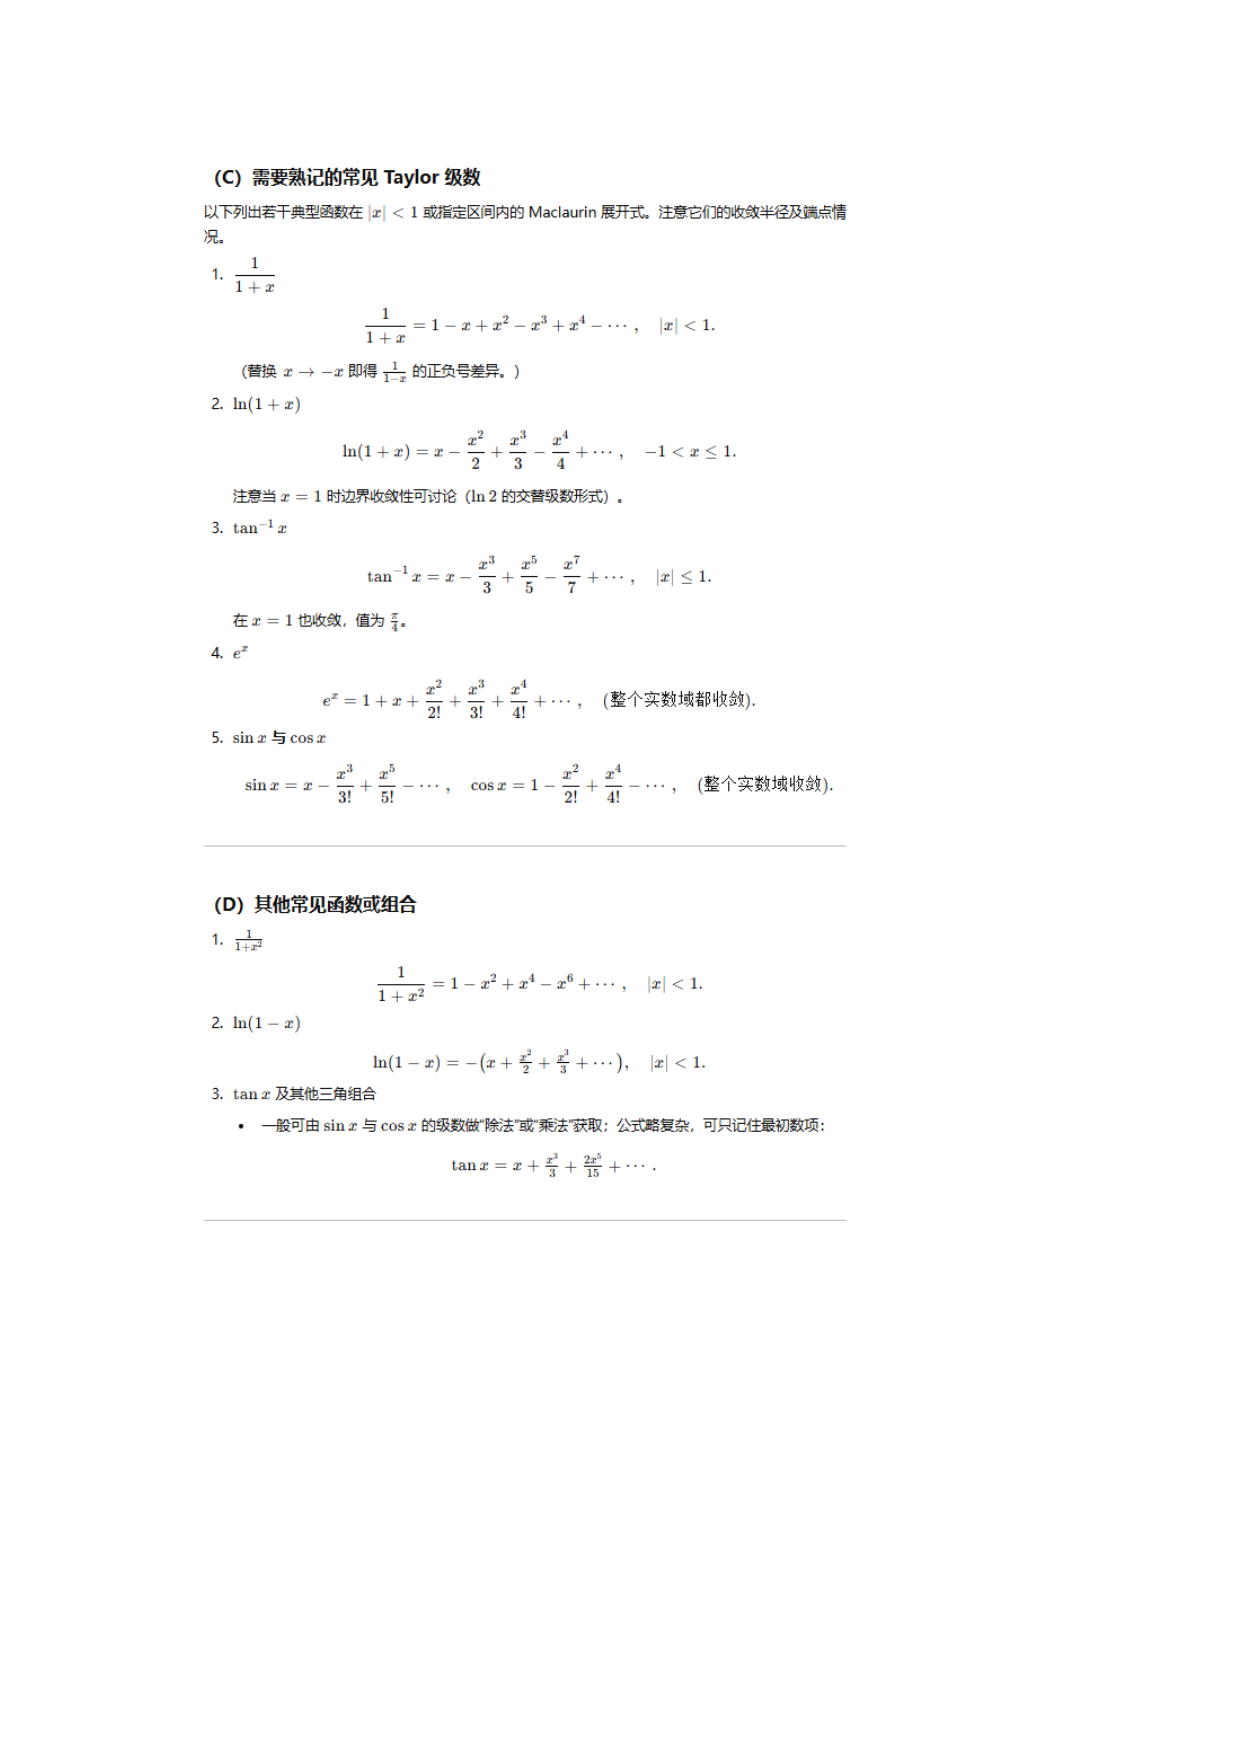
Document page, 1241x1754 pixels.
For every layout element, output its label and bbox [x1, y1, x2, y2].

picture [187, 152, 1053, 1230]
